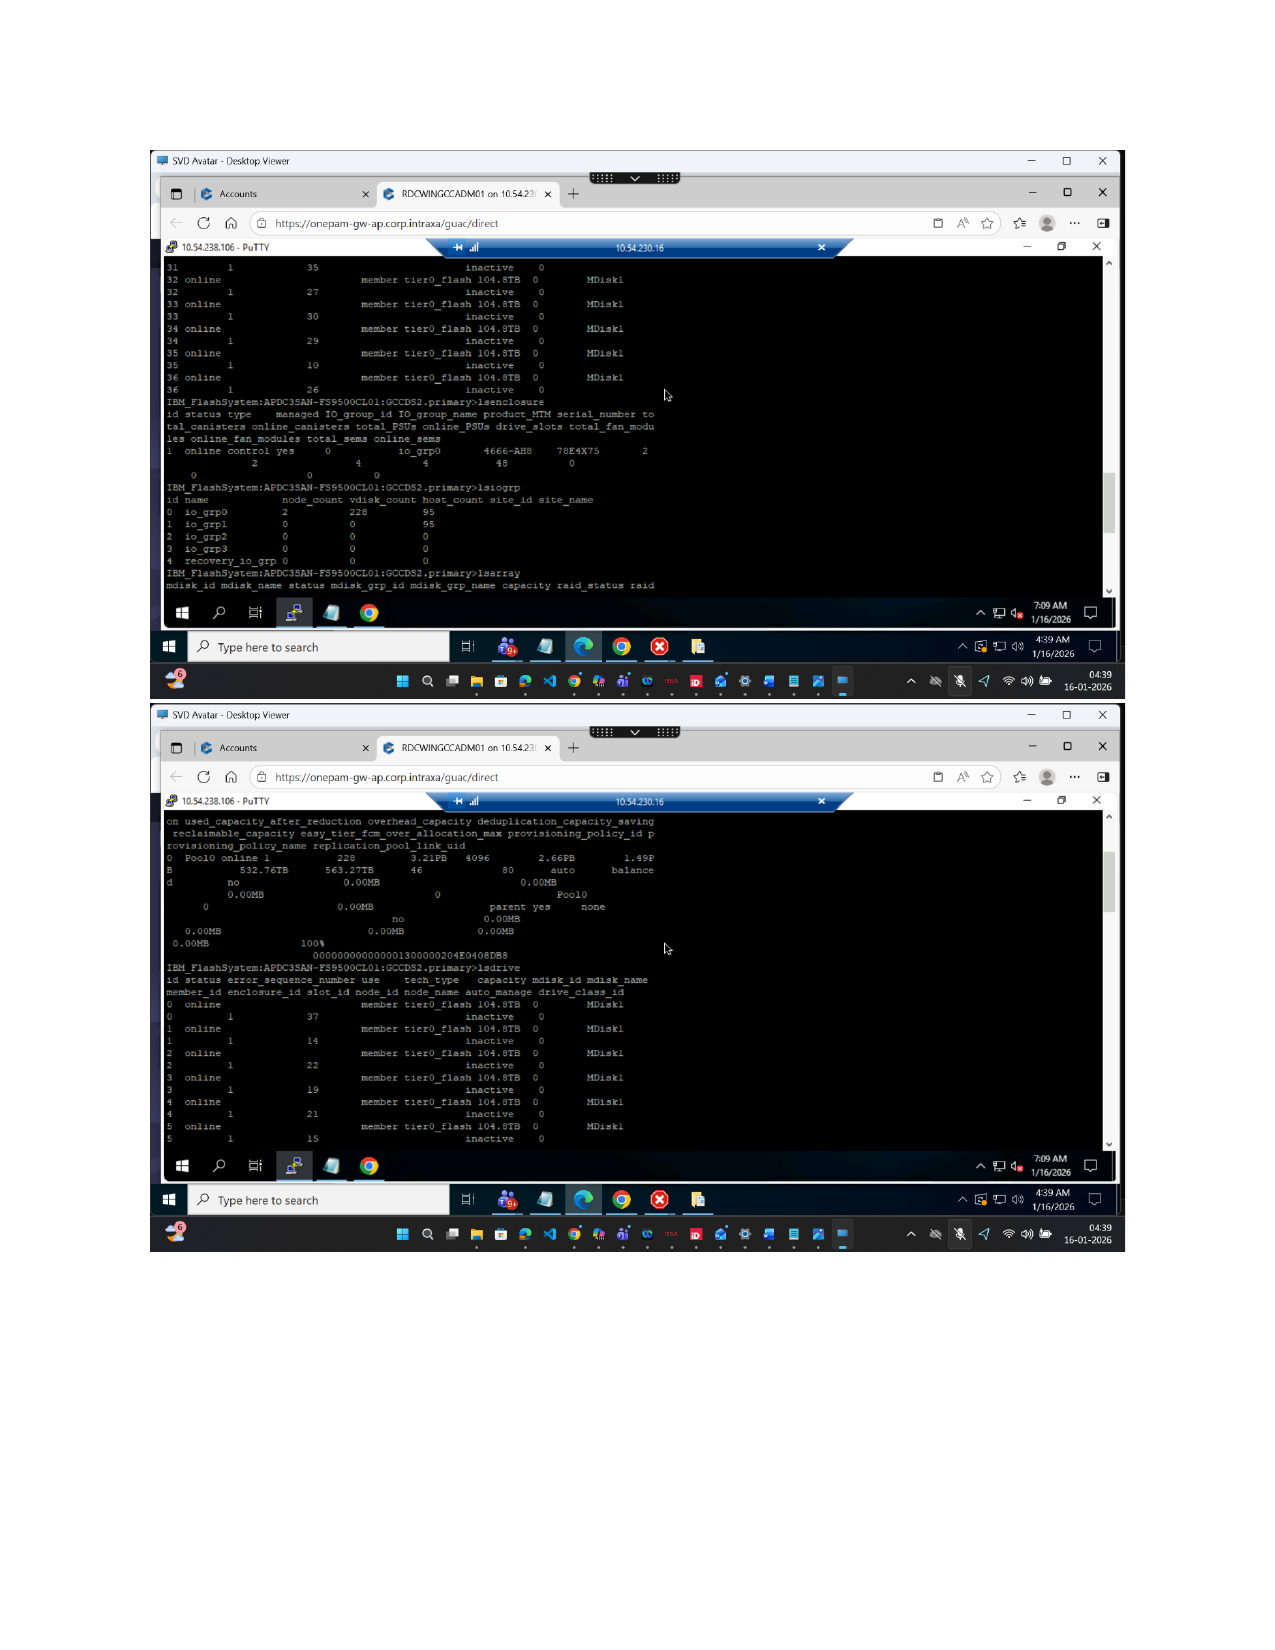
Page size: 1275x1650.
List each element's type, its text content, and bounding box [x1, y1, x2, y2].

picture [150, 150, 1125, 699]
picture [150, 703, 1125, 1252]
